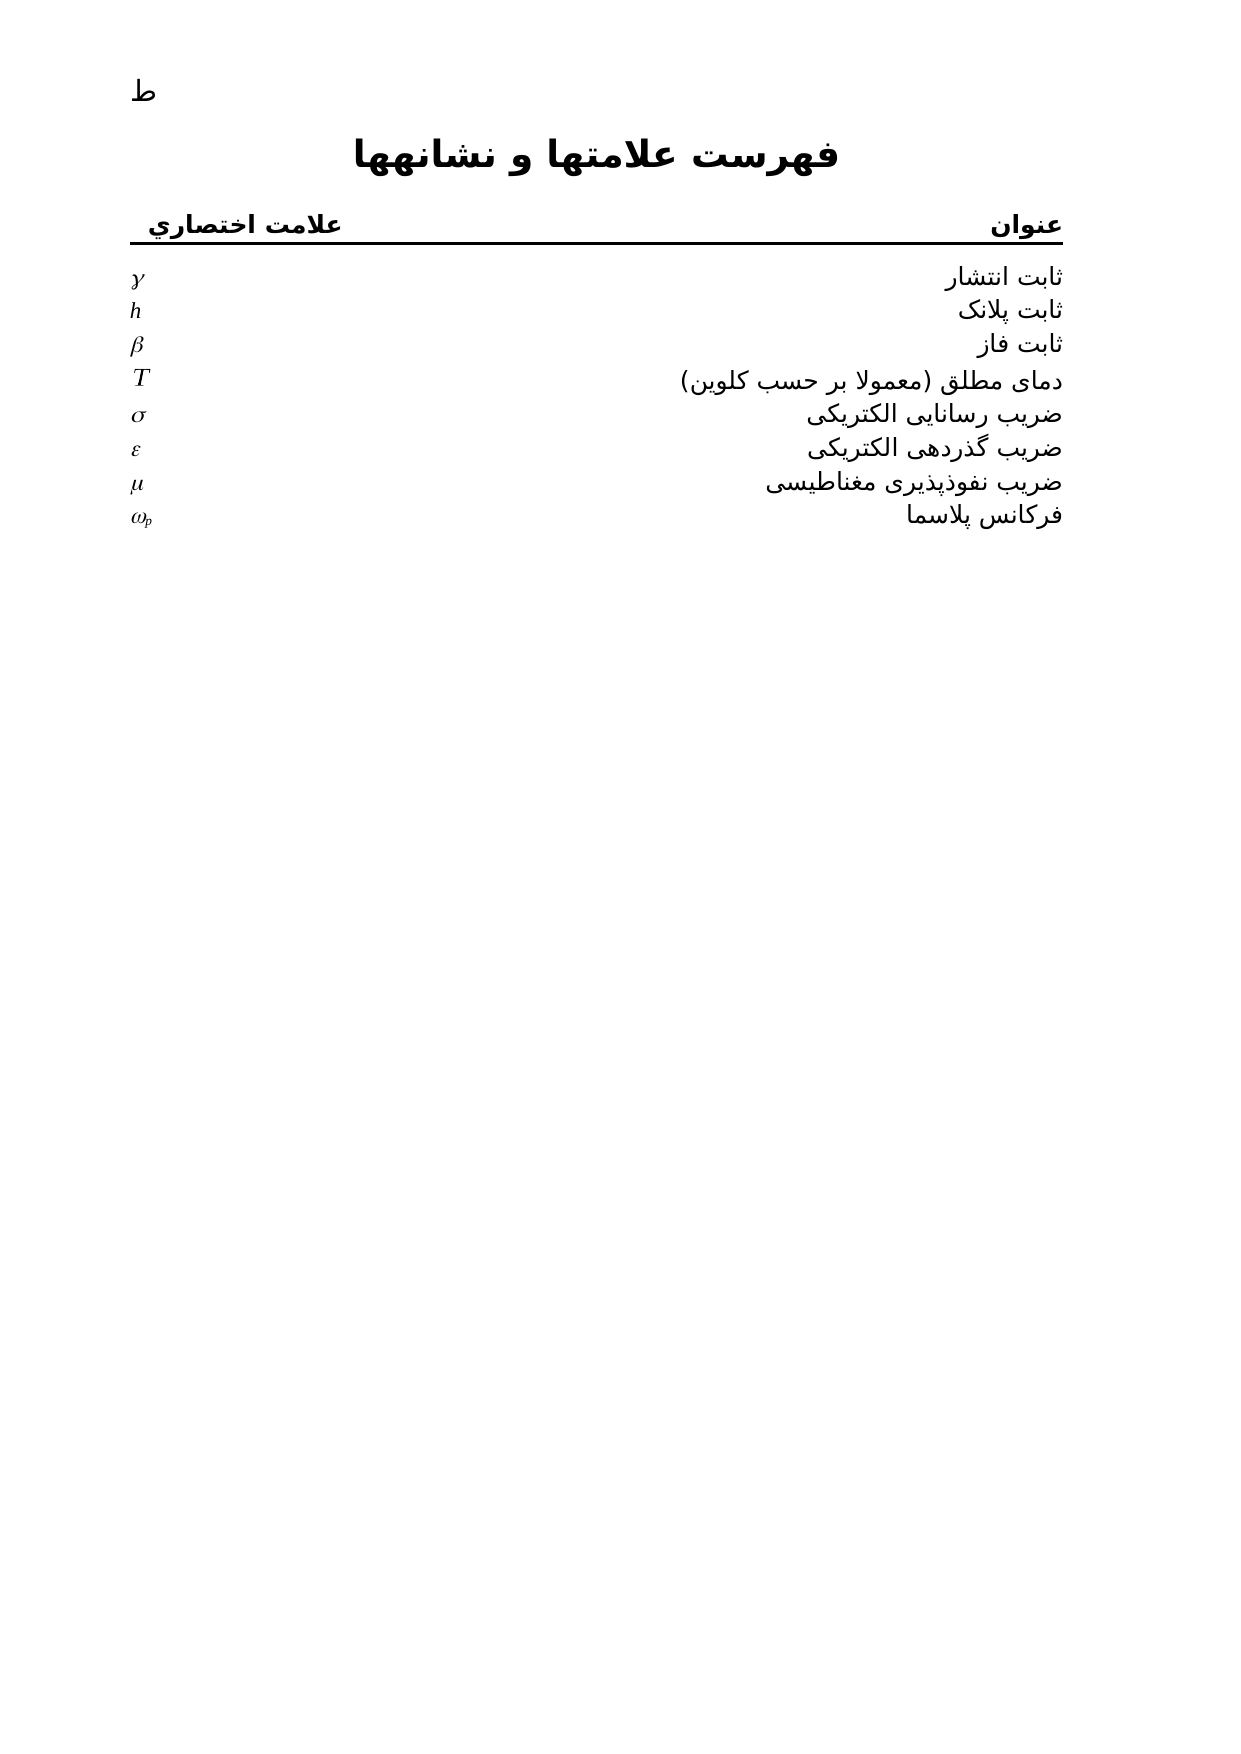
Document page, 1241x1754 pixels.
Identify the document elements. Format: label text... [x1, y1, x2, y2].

text ضریب نفوذپذیری مغناطیسی [130, 467, 1063, 496]
text ثابت فاز [130, 329, 1063, 358]
text فرکانس پلاسما p [130, 500, 1063, 529]
text ثابت انتشار [130, 262, 1063, 291]
text عنوان علامت اختصاري [130, 211, 1063, 242]
text ثابت پلانک h [130, 296, 1063, 325]
subtitle فهرست علامت‏ها و نشانه‏ها [130, 133, 1063, 176]
text ضریب رسانایی الکتریکی [130, 400, 1063, 429]
text ضریب گذردهی الکتریکی [130, 433, 1063, 462]
text دمای مطلق (معمولا بر حسب کلوین) [130, 363, 1063, 395]
